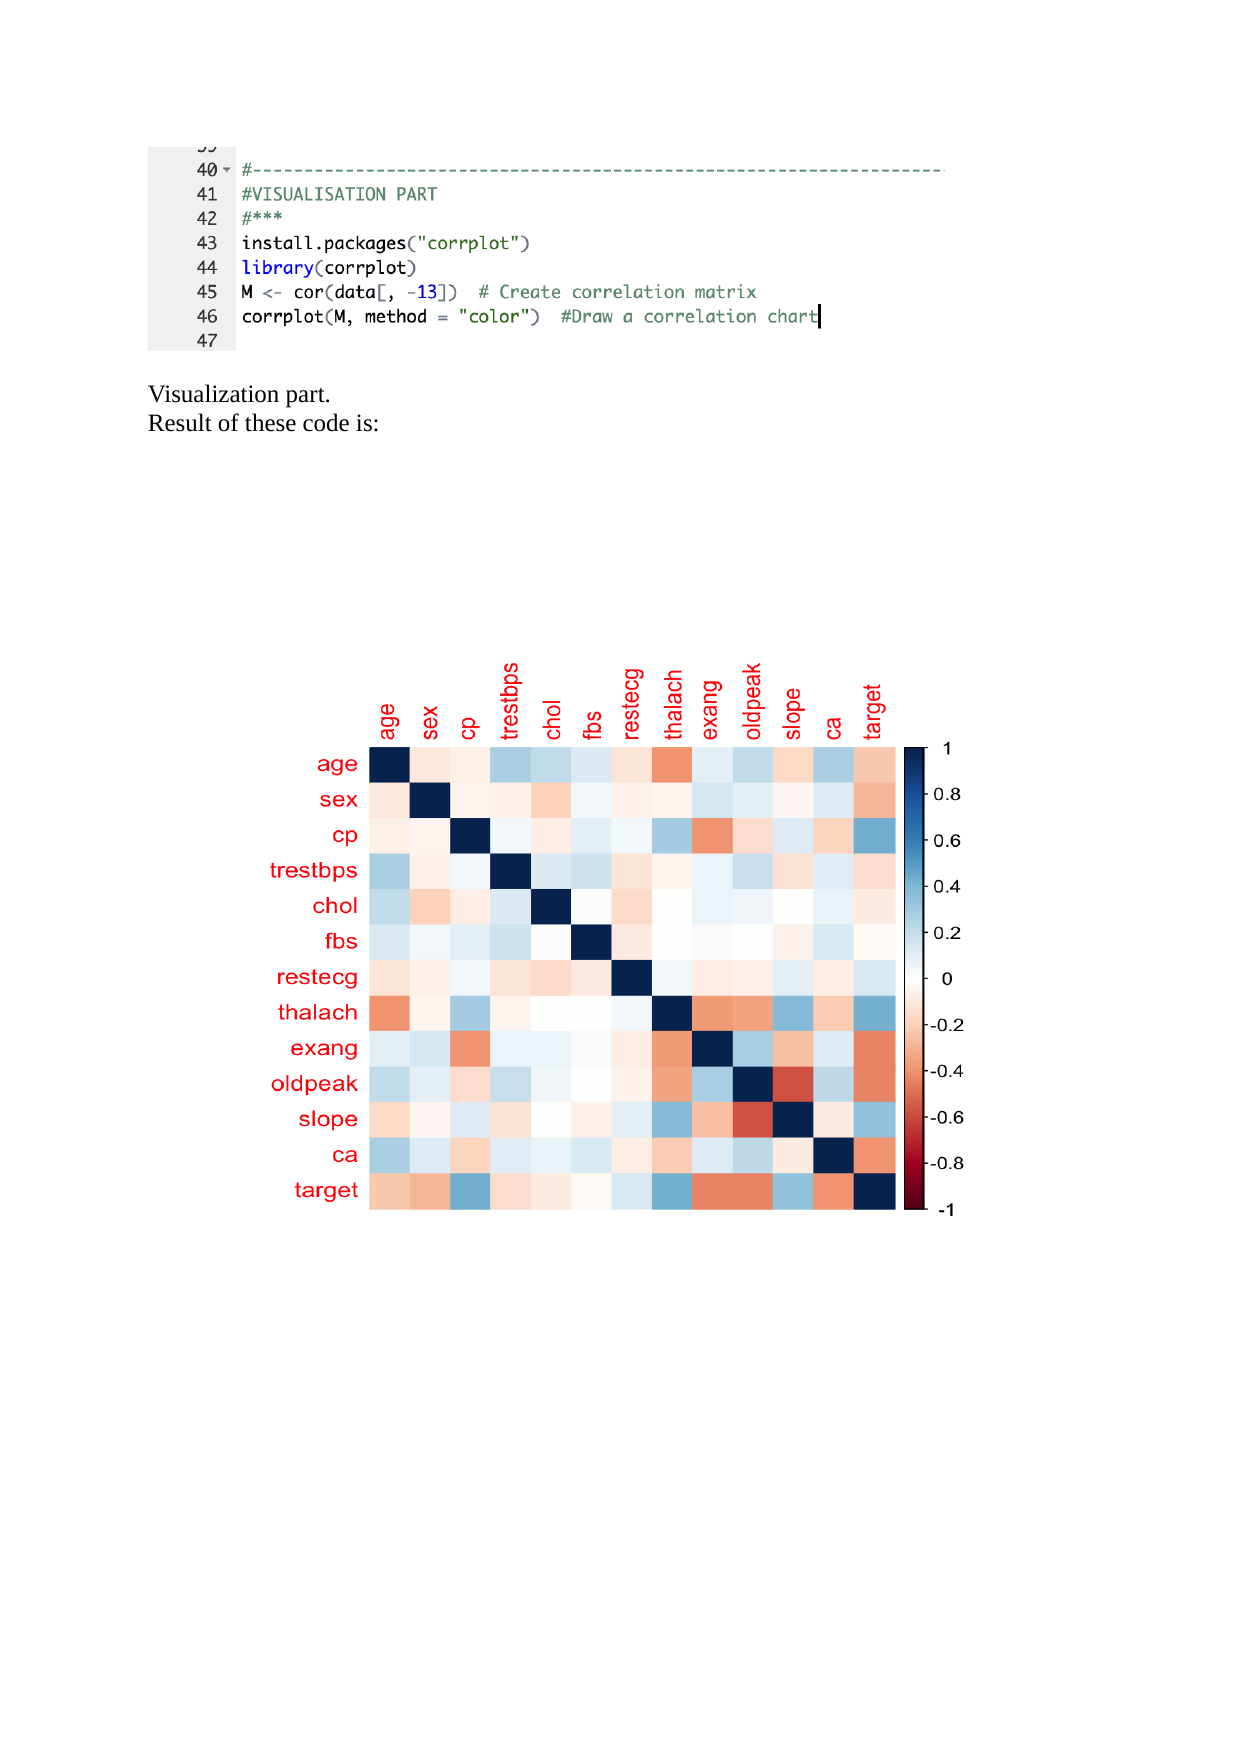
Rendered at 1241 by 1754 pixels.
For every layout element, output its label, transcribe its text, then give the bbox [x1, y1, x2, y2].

picture [267, 465, 974, 1415]
text Visualization part. [148, 379, 1093, 408]
text Result of these code is: [148, 408, 1093, 437]
picture [147, 147, 945, 351]
